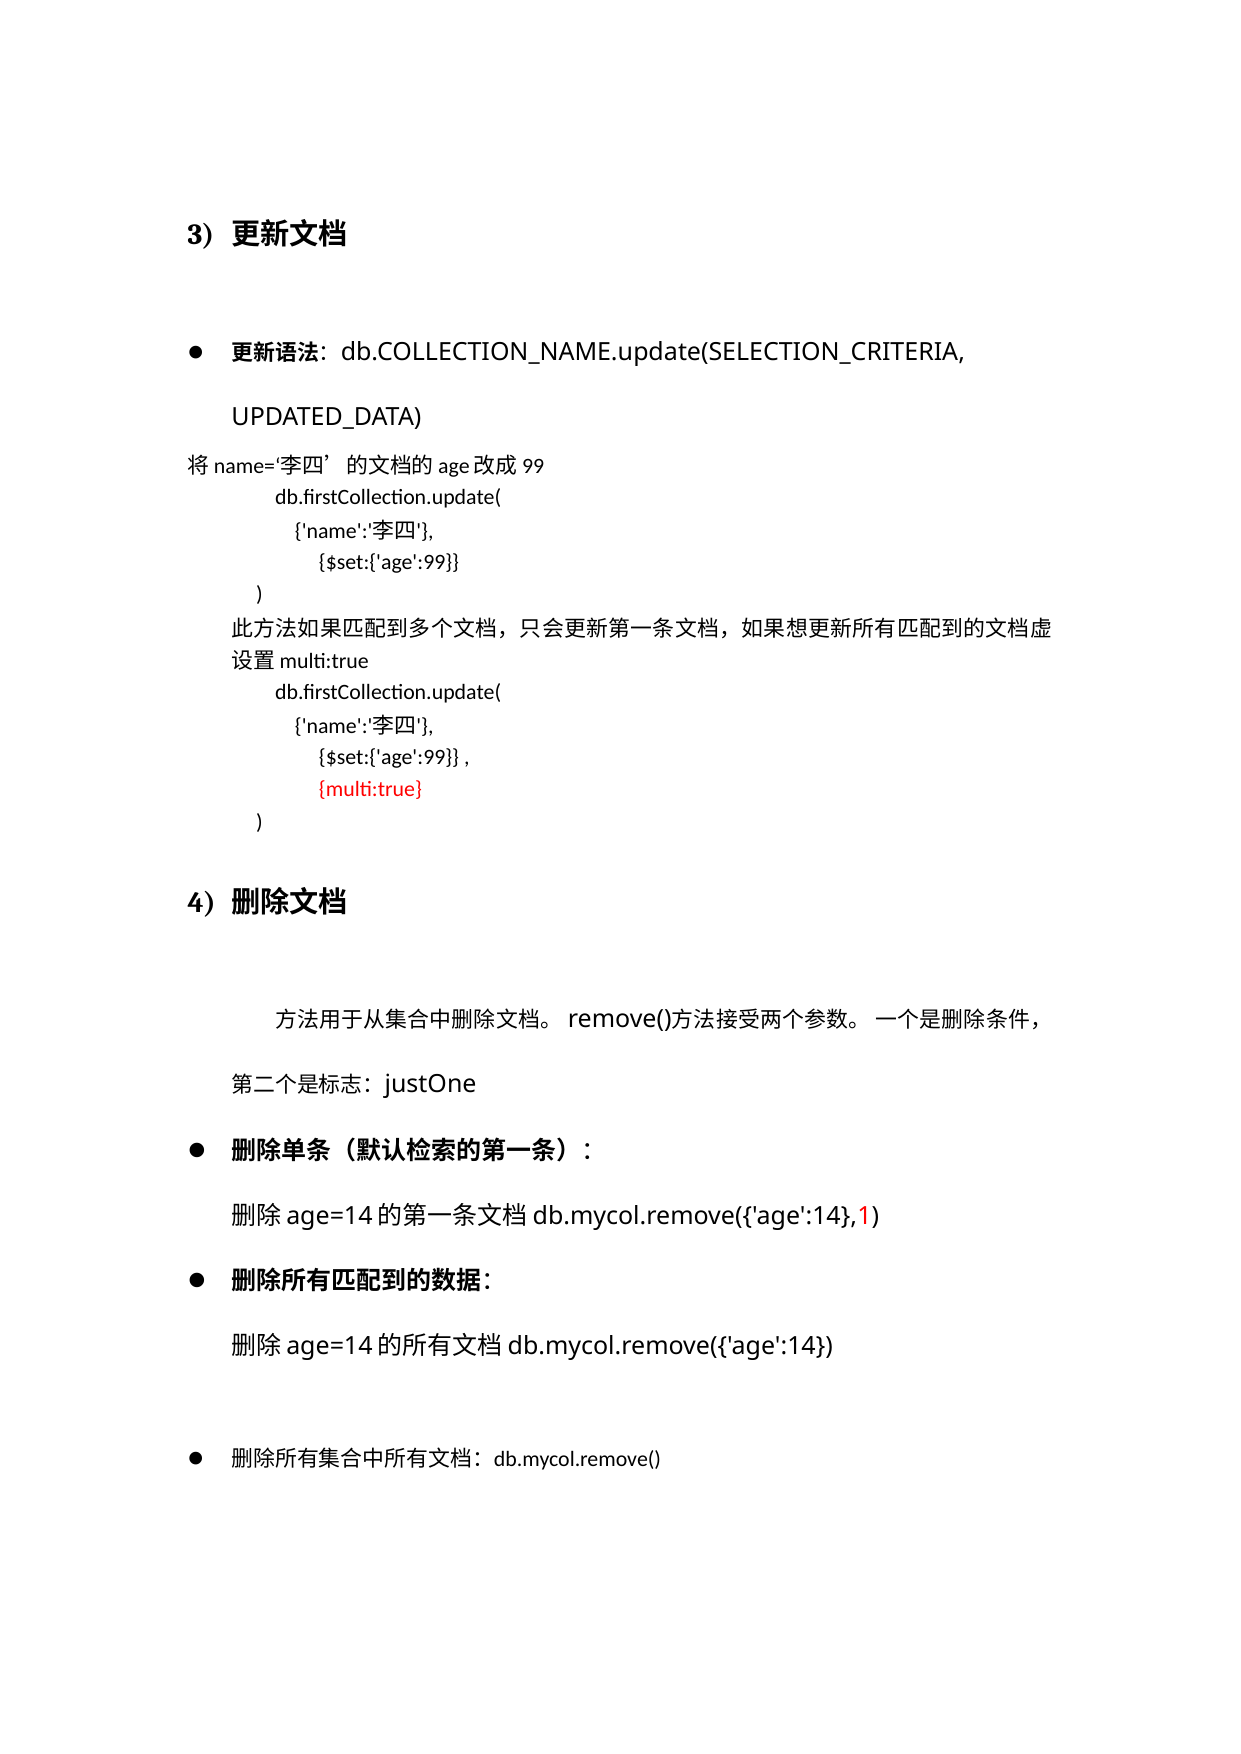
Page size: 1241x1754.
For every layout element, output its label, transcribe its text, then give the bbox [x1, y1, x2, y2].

list {'name':'李四'}, [231, 708, 1053, 740]
list 此方法如果匹配到多个文档，只会更新第一条文档，如果想更新所有匹配到的文档虚设置multi:true [231, 610, 1053, 675]
list 删除所有匹配到的数据： [187, 1246, 1053, 1311]
list ) [231, 578, 1053, 610]
text 删除age=14的第一条文档db.mycol.remove({'age':14},1) [187, 1181, 1053, 1246]
list db.firstCollection.update( [231, 480, 1053, 513]
list {'name':'李四'}, [231, 513, 1053, 545]
list 删除单条（默认检索的第一条）： [187, 1116, 1053, 1181]
list 删除所有集合中所有文档：db.mycol.remove() [187, 1441, 1053, 1473]
list 更新语法：db.COLLECTION_NAME.update(SELECTION_CRITERIA, UPDATED_DATA) [187, 318, 1053, 448]
subtitle 更新文档 [187, 199, 1053, 264]
list ) [231, 805, 1053, 838]
subtitle 删除文档 [187, 867, 1053, 932]
list 方法用于从集合中删除文档。 remove()方法接受两个参数。 一个是删除条件，第二个是标志：justOne [231, 986, 1053, 1116]
list db.firstCollection.update( [231, 675, 1053, 708]
text 删除age=14的所有文档db.mycol.remove({'age':14}) [187, 1311, 1053, 1376]
list {$set:{'age':99}} , [275, 740, 1053, 773]
list {multi:true} [275, 773, 1053, 805]
text 将name=‘李四’的文档的age改成99 [187, 448, 1053, 480]
list {$set:{'age':99}} [275, 545, 1053, 578]
